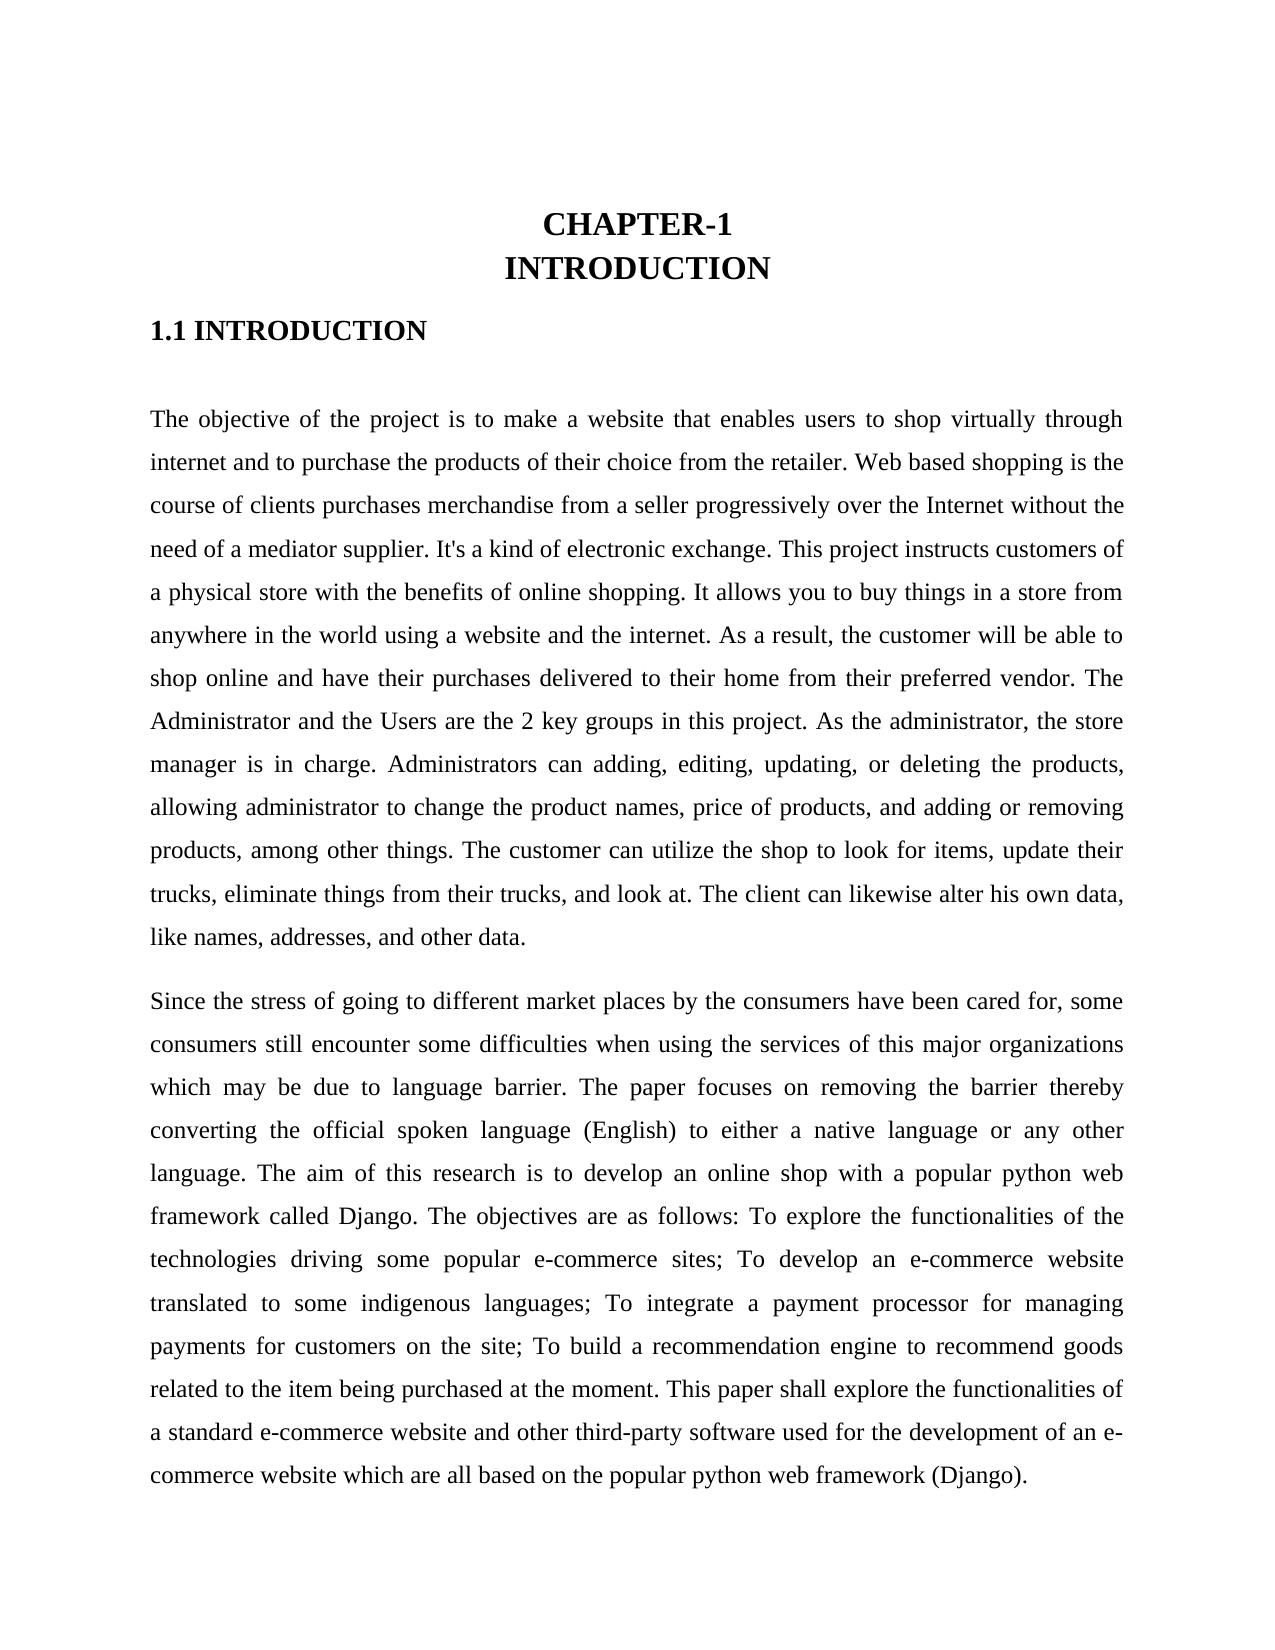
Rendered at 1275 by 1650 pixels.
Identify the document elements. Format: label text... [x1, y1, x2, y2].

text Since the stress of going to different market places by the consumers have been cared for, some consumers still encounter some difficulties when using the services of this major organizations which may be due to language barrier. The paper focuses on removing the barrier thereby converting the official spoken language (English) to either a native language or any other language. The aim of this research is to develop an online shop with a popular python web framework called Django. The objectives are as follows: To explore the functionalities of the technologies driving some popular e-commerce sites; To develop an e-commerce website translated to some indigenous languages; To integrate a payment processor for managing payments for customers on the site; To build a recommendation engine to recommend goods related to the item being purchased at the moment. This paper shall explore the functionalities of a standard e-commerce website and other third-party software used for the development of an e-commerce website which are all based on the popular python web framework (Django). [150, 986, 1125, 1489]
subtitle INTRODUCTION [150, 248, 1125, 286]
text The objective of the project is to make a website that enables users to shop virtually through internet and to purchase the products of their choice from the retailer. Web based shopping is the course of clients purchases merchandise from a seller progressively over the Internet without the need of a mediator supplier. It's a kind of electronic exchange. This project instructs customers of a physical store with the benefits of online shopping. It allows you to buy things in a store from anywhere in the world using a website and the internet. As a result, the customer will be able to shop online and have their purchases delivered to their home from their preferred vendor. The Administrator and the Users are the 2 key groups in this project. As the administrator, the store manager is in charge. Administrators can adding, editing, updating, or deleting the products, allowing administrator to change the product names, price of products, and adding or removing products, among other things. The customer can utilize the shop to look for items, update their trucks, eliminate things from their trucks, and look at. The client can likewise alter his own data, like names, addresses, and other data. [150, 404, 1125, 951]
subtitle Introduction [150, 313, 1125, 346]
subtitle CHAPTER-1 [150, 204, 1125, 242]
